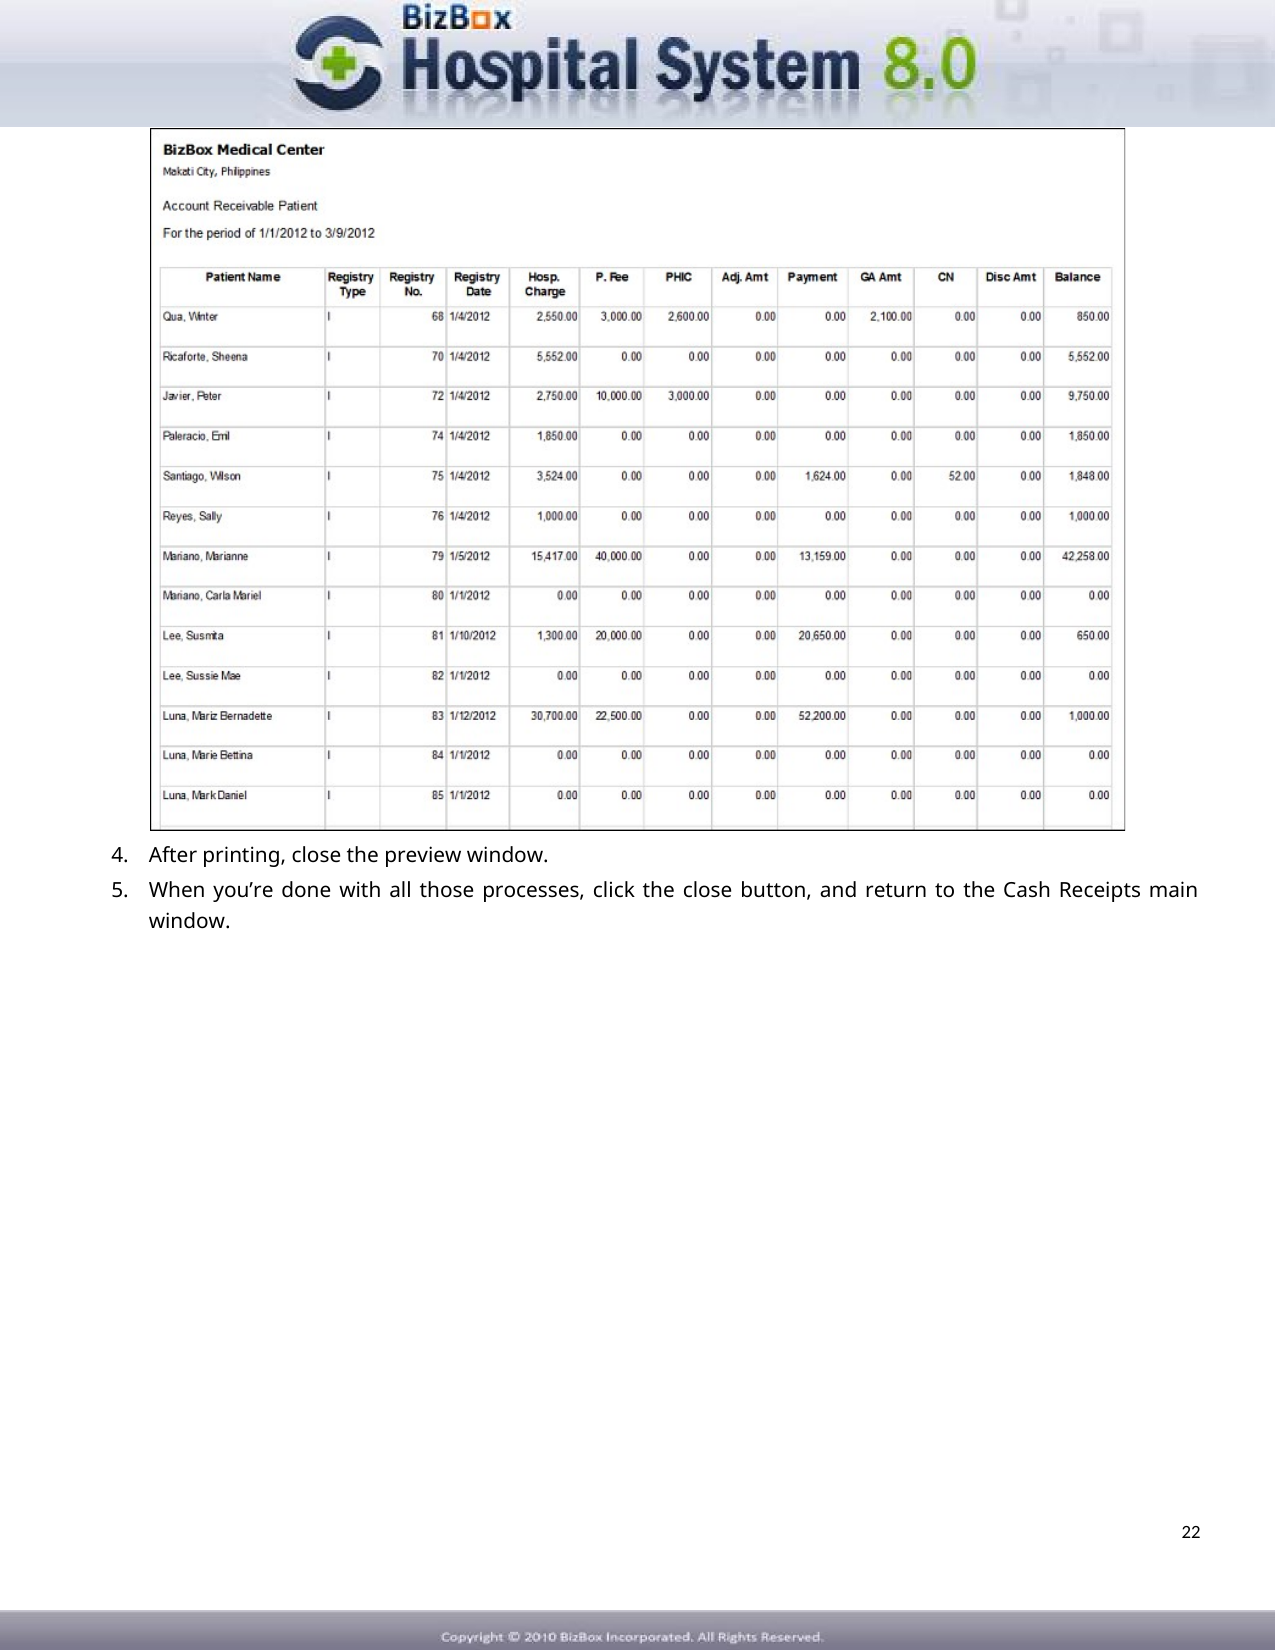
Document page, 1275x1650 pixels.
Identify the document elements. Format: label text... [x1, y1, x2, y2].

list After printing, close the preview window. [111, 840, 1200, 868]
picture [0, 0, 1275, 127]
picture [150, 128, 1125, 831]
list When you’re done with all those processes, click the close button, and return to the Cash Receipts main window. [111, 876, 1200, 935]
picture [0, 1609, 1275, 1650]
